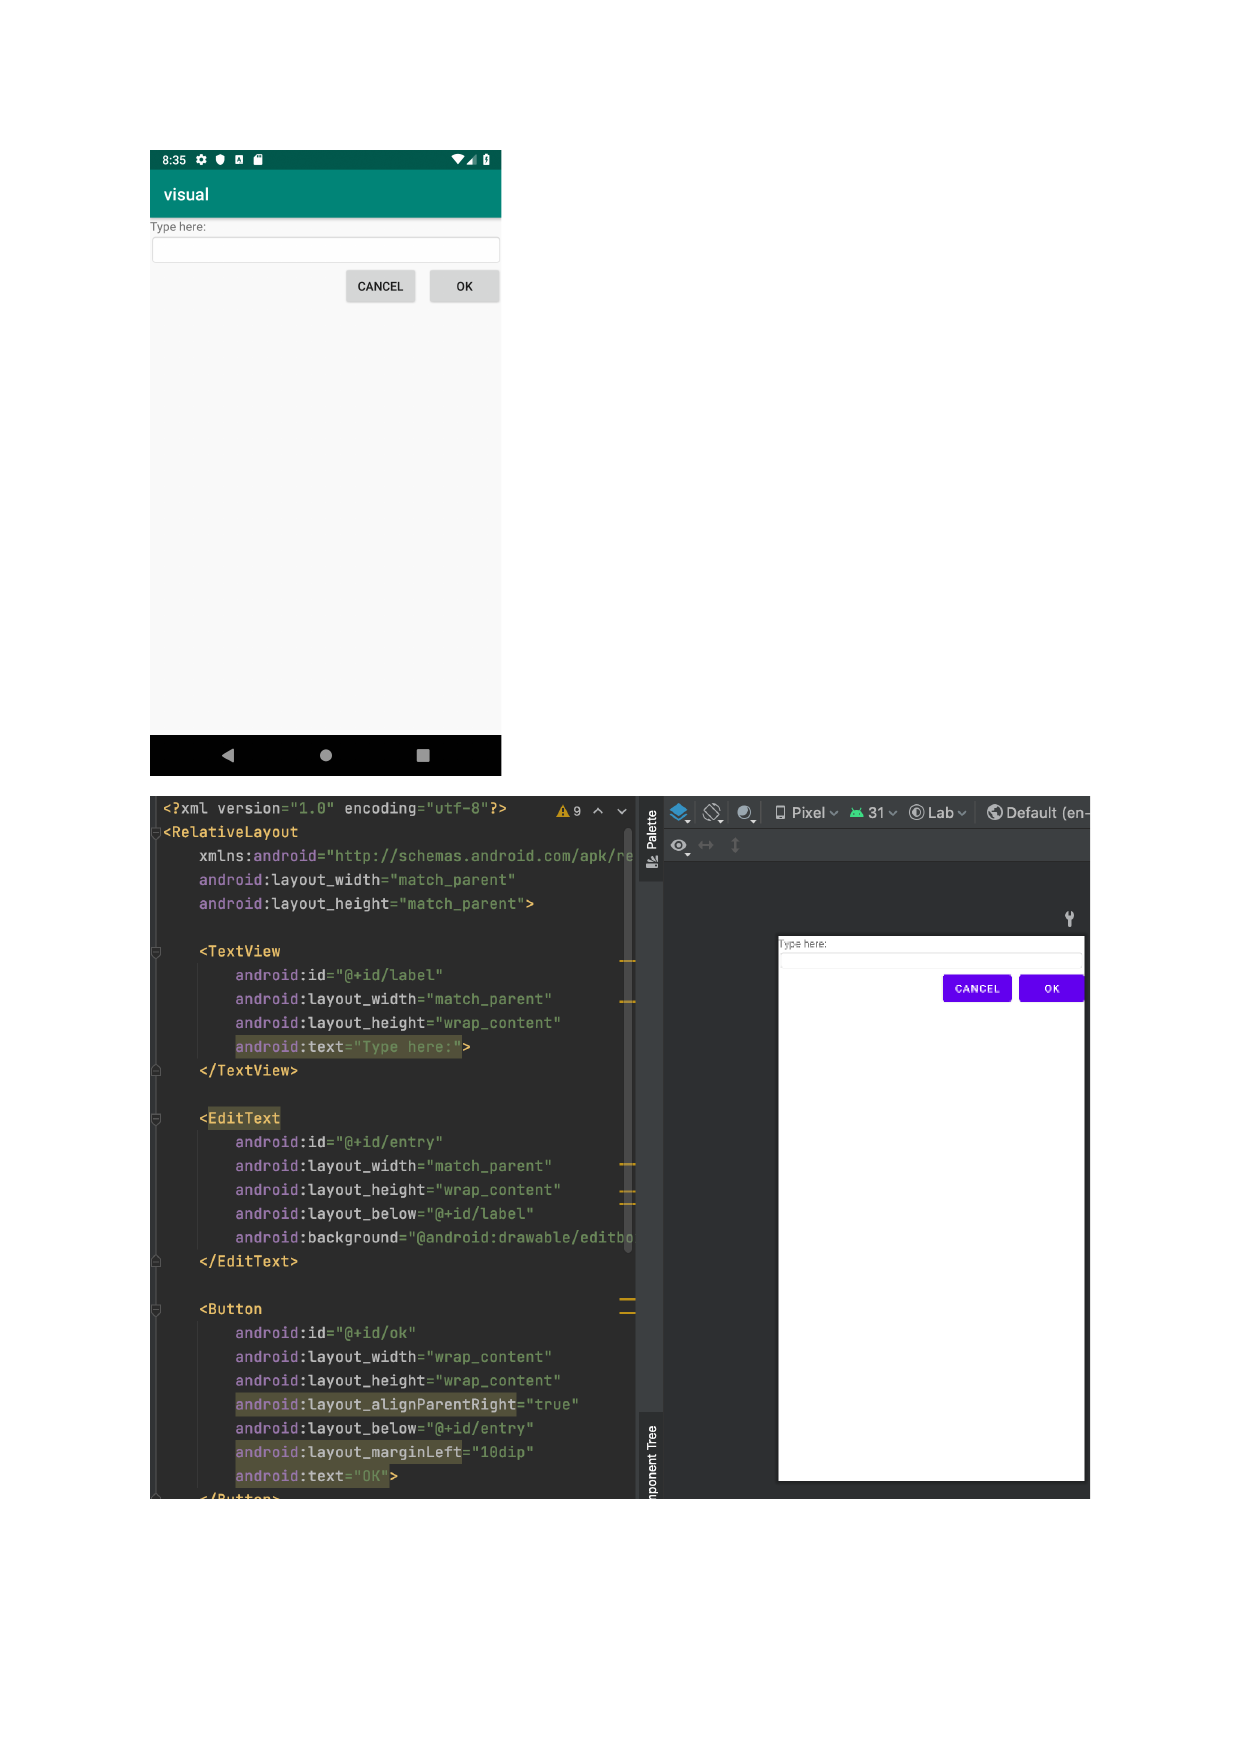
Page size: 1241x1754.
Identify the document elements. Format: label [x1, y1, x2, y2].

picture [150, 796, 1091, 1499]
picture [150, 150, 502, 776]
